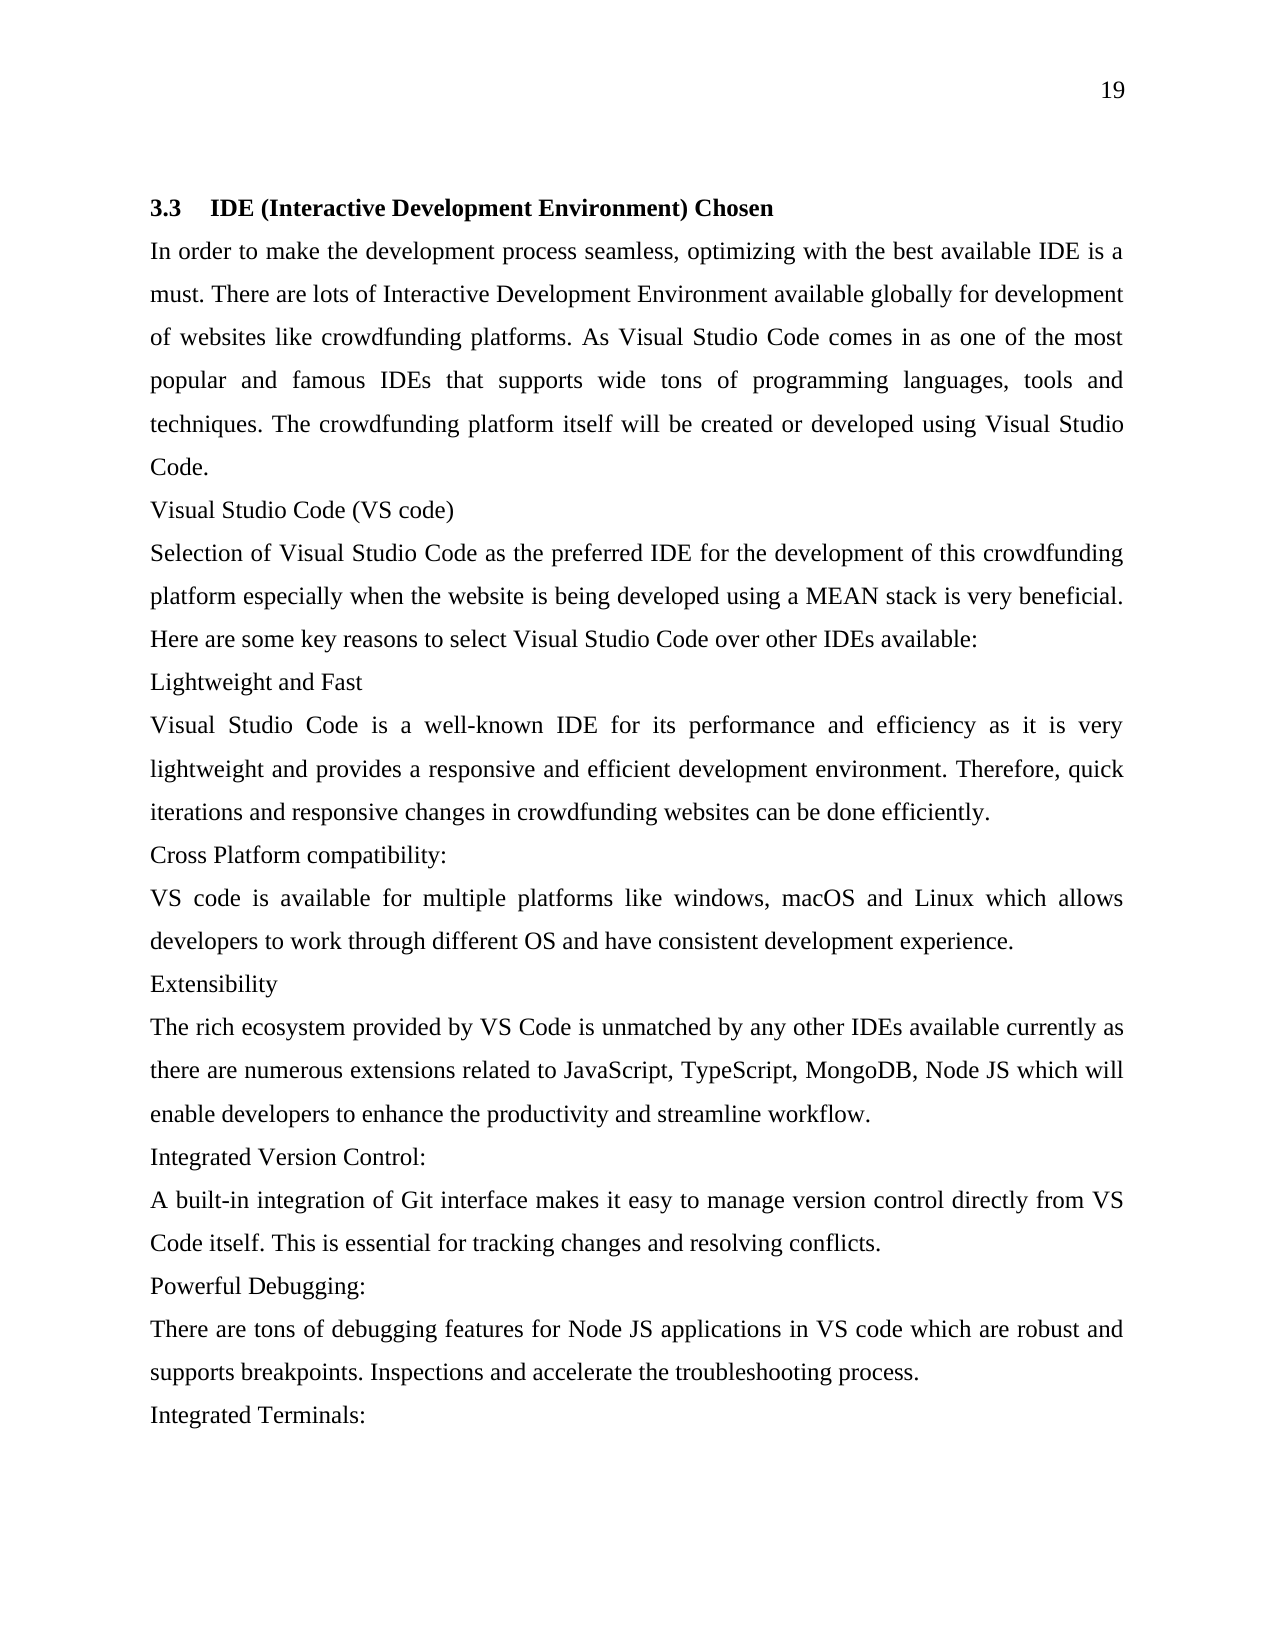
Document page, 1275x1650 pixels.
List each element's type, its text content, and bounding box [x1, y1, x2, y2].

text Visual Studio Code is a well-known IDE for its performance and efficiency as it is very lightweight and provides a responsive and efficient development environment. Therefore, quick iterations and responsive changes in crowdfunding websites can be done efficiently. [150, 711, 1125, 826]
text The rich ecosystem provided by VS Code is unmatched by any other IDEs available currently as there are numerous extensions related to JavaScript, TypeScript, MongoDB, Node JS which will enable developers to enhance the productivity and streamline workflow. [150, 1012, 1125, 1127]
text In order to make the development process seamless, optimizing with the best available IDE is a must. There are lots of Interactive Development Environment available globally for development of websites like crowdfunding platforms. As Visual Studio Code comes in as one of the most popular and famous IDEs that supports wide tons of programming languages, tools and techniques. The crowdfunding platform itself will be created or developed using Visual Studio Code. [150, 236, 1125, 481]
subtitle IDE (Interactive Development Environment) Chosen [150, 193, 1125, 222]
text Cross Platform compatibility: [150, 840, 1125, 869]
text There are tons of debugging features for Node JS applications in VS code which are robust and supports breakpoints. Inspections and accelerate the troubleshooting process. [150, 1314, 1125, 1386]
text VS code is available for multiple platforms like windows, macOS and Linux which allows developers to work through different OS and have consistent development experience. [150, 883, 1125, 955]
text Selection of Visual Studio Code as the preferred IDE for the development of this crowdfunding platform especially when the website is being developed using a MEAN stack is very beneficial. Here are some key reasons to select Visual Studio Code over other IDEs available: [150, 538, 1125, 653]
text Integrated Version Control: [150, 1142, 1125, 1171]
text Powerful Debugging: [150, 1271, 1125, 1300]
text A built-in integration of Git interface makes it easy to manage version control directly from VS Code itself. This is essential for tracking changes and resolving conflicts. [150, 1185, 1125, 1257]
text Extensibility [150, 969, 1125, 998]
text Visual Studio Code (VS code) [150, 495, 1125, 524]
text Integrated Terminals: [150, 1401, 1125, 1429]
text Lightweight and Fast [150, 667, 1125, 696]
